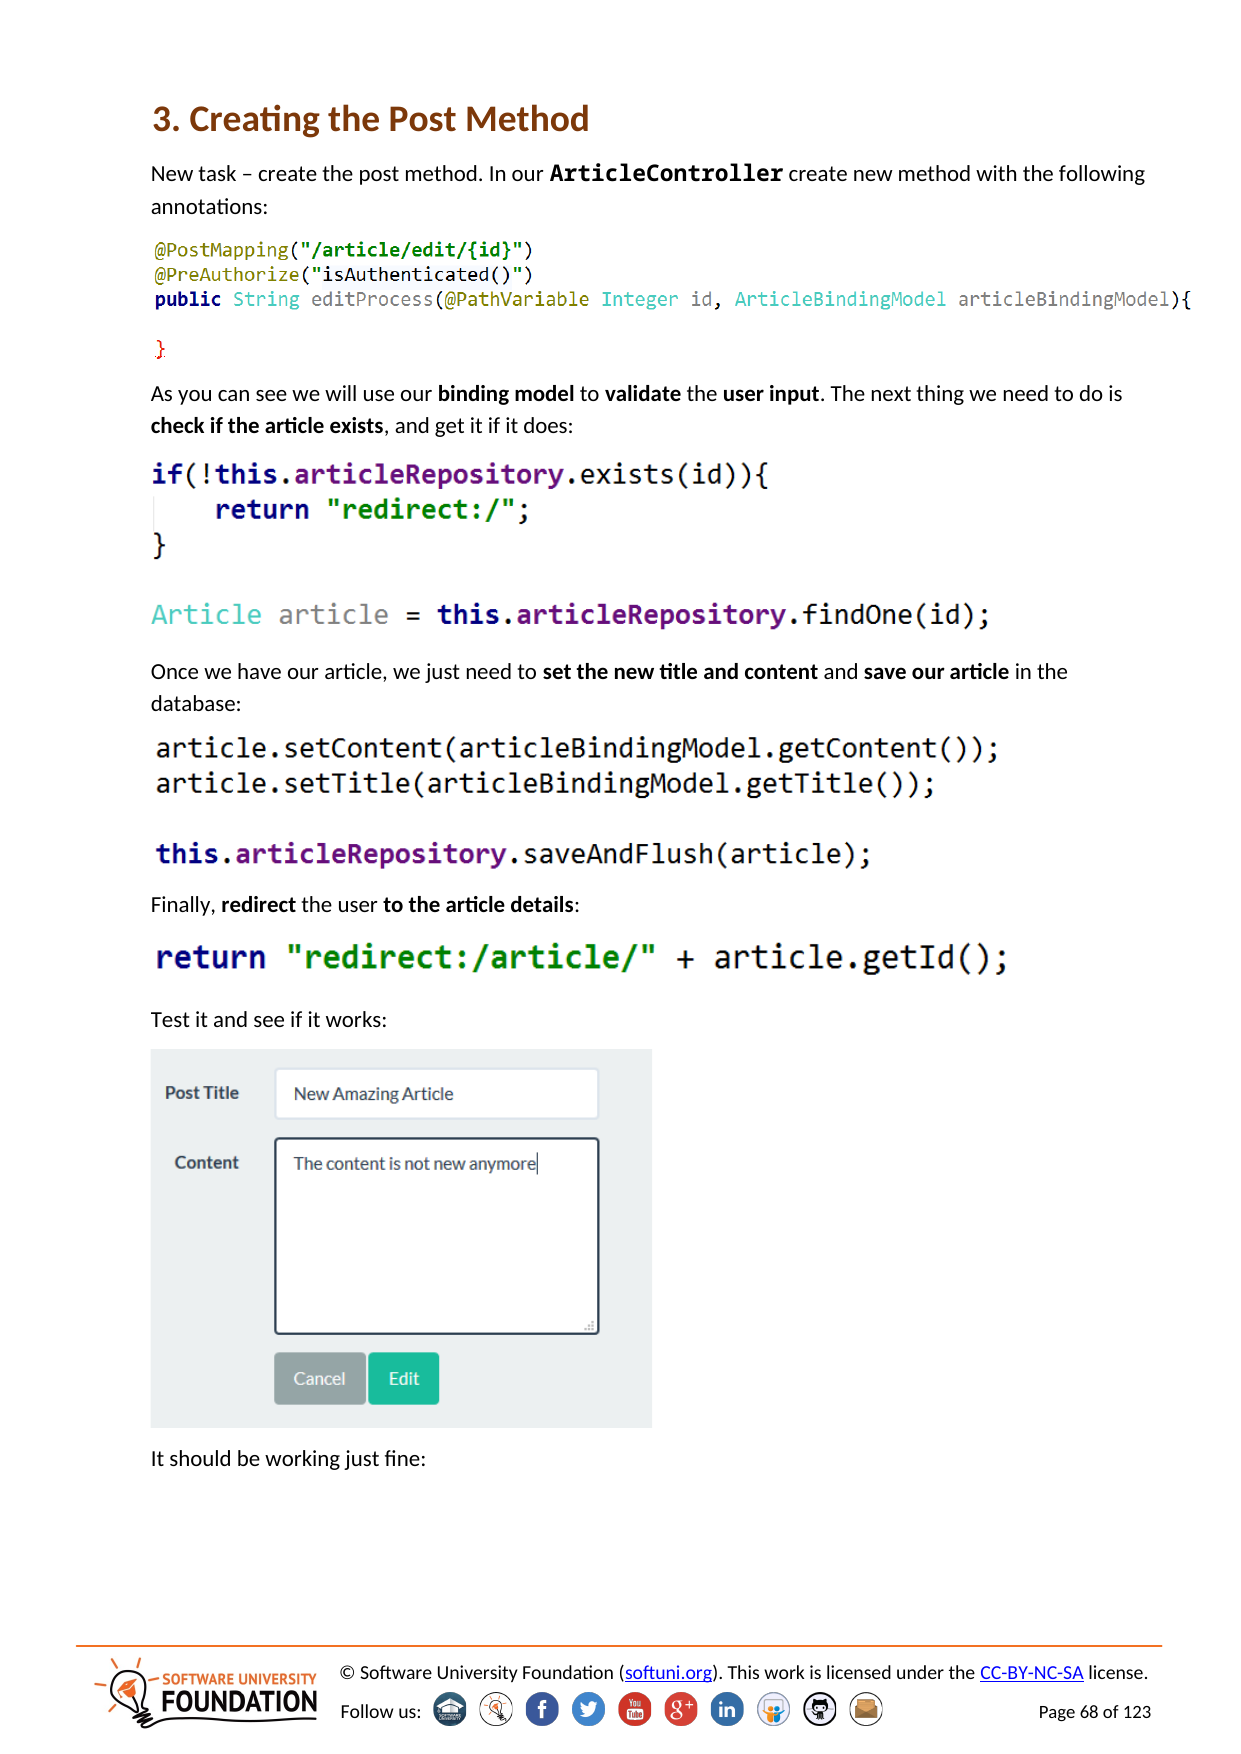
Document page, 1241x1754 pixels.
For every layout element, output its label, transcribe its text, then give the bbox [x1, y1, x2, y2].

text Test it and see if it works: [151, 1005, 1163, 1033]
picture [710, 1692, 744, 1726]
picture [433, 1692, 467, 1726]
picture [525, 1692, 559, 1726]
picture [150, 455, 1003, 641]
picture [757, 1692, 790, 1726]
text It should be working just fine: [151, 1444, 1163, 1472]
picture [479, 1692, 513, 1726]
text Finally, redirect the user to the article details: [151, 890, 1163, 918]
text As you can see we will use our binding model to validate the user input. The next thing we need to do is check if the article exists, and get it if it does: [151, 379, 1163, 439]
picture [572, 1692, 605, 1726]
picture [618, 1692, 652, 1726]
picture [849, 1692, 883, 1726]
picture [150, 236, 1194, 362]
picture [150, 935, 1015, 989]
picture [664, 1692, 698, 1726]
text New task – create the post method. In our ArticleController create new method with the following annotations: [151, 156, 1163, 220]
picture [150, 734, 1012, 874]
picture [803, 1692, 837, 1726]
subtitle Creating the Post Method [152, 95, 1163, 141]
picture [150, 1049, 653, 1428]
picture [93, 1656, 317, 1729]
text Once we have our article, we just need to set the new title and content and save our article in the database: [151, 657, 1163, 718]
